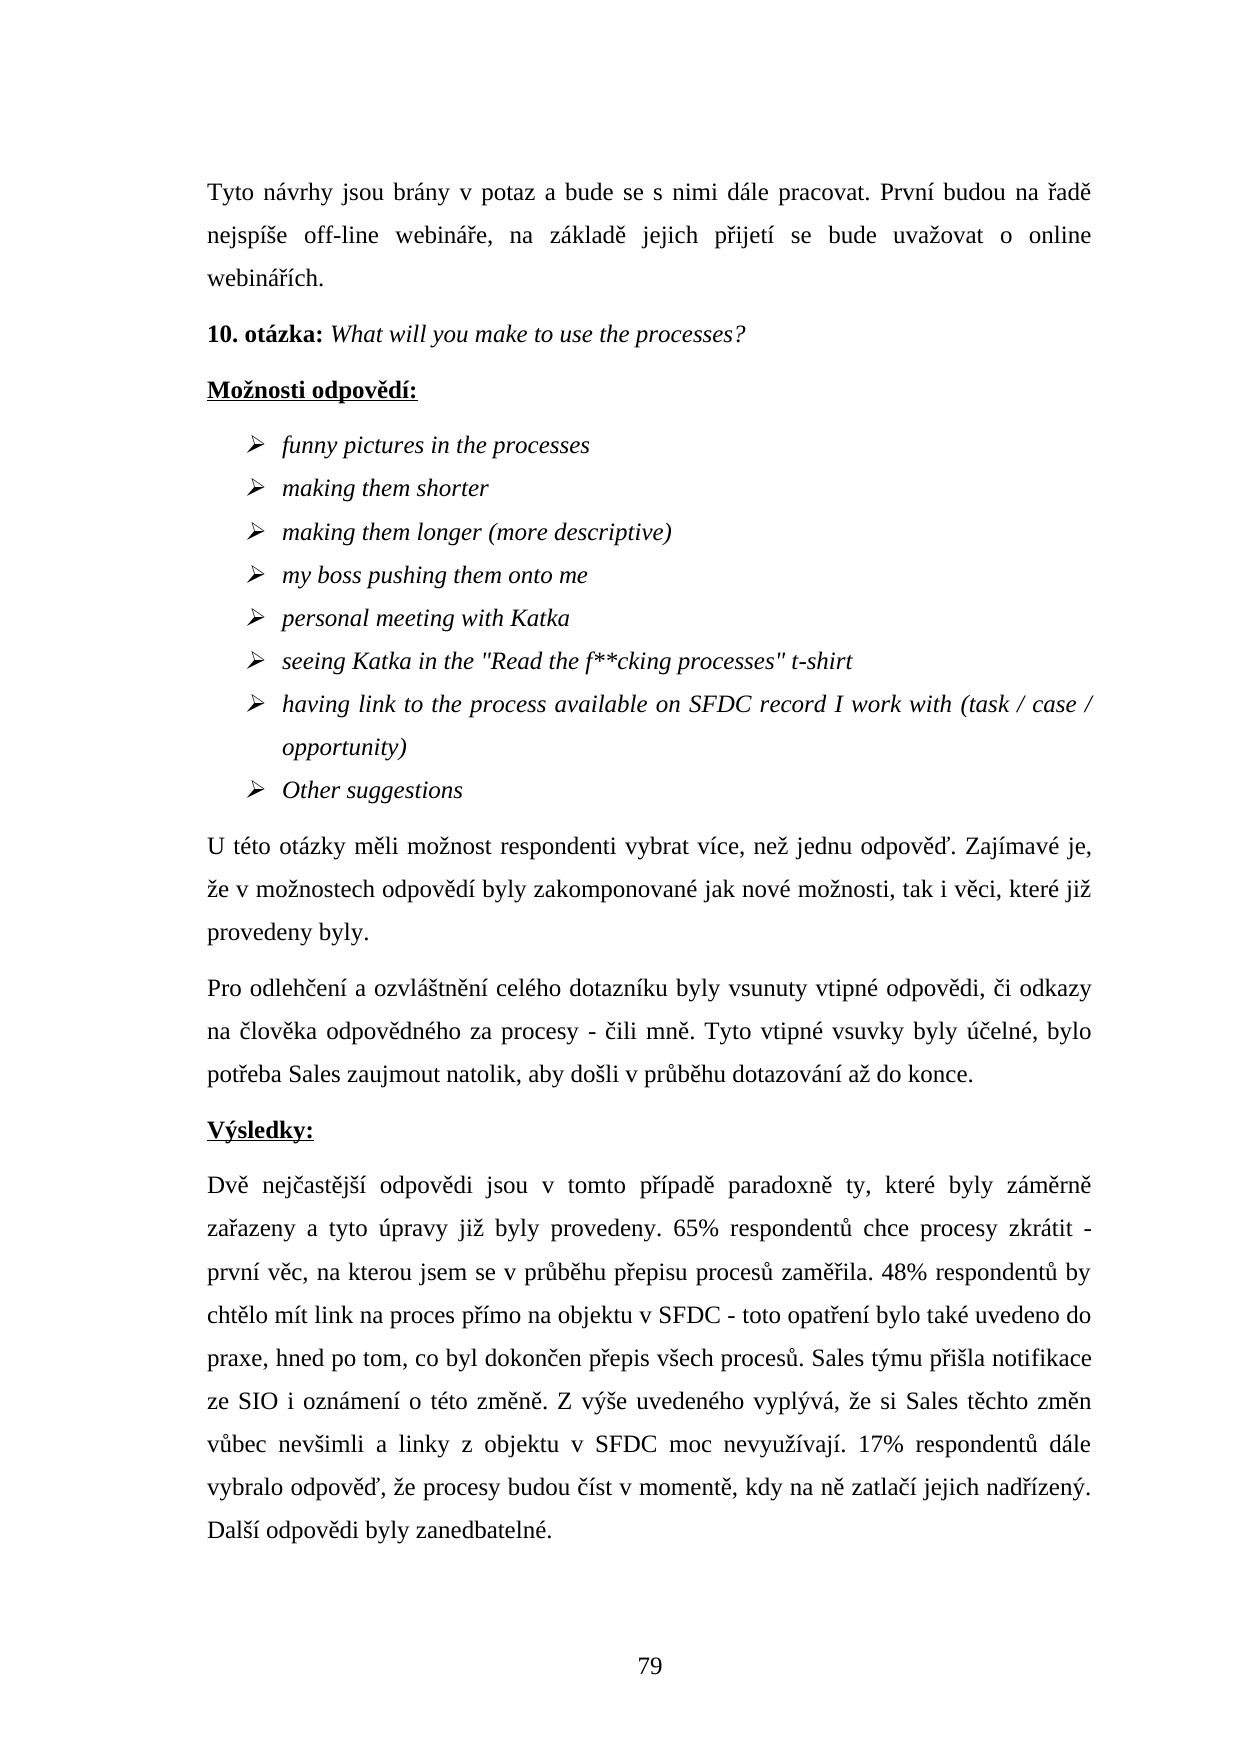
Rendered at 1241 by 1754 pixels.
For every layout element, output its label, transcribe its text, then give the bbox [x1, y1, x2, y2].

list my boss pushing them onto me [244, 560, 1092, 588]
list seeing Katka in the "Read the f**cking processes" t-shirt [244, 646, 1092, 675]
list making them longer (more descriptive) [244, 517, 1092, 545]
list making them shorter [244, 473, 1092, 502]
list having link to the process available on SFDC record I work with (task / case / opportunity) [244, 689, 1092, 761]
text 10. otázka: What will you make to use the processes? [207, 319, 1092, 348]
list funny pictures in the processes [244, 430, 1092, 459]
text Výsledky: [207, 1115, 1092, 1143]
text Pro odlehčení a ozvláštnění celého dotazníku byly vsunuty vtipné odpovědi, či odkazy na člověka odpovědného za procesy - čili mně. Tyto vtipné vsuvky byly účelné, bylo potřeba Sales zaujmout natolik, aby došli v průběhu dotazování až do konce. [207, 973, 1092, 1088]
text Možnosti odpovědí: [207, 375, 1092, 403]
list personal meeting with Katka [244, 603, 1092, 632]
text U této otázky měli možnost respondenti vybrat více, než jednu odpověď. Zajímavé je, že v možnostech odpovědí byly zakomponované jak nové možnosti, tak i věci, které již provedeny byly. [207, 831, 1092, 946]
text Dvě nejčastější odpovědi jsou v tomto případě paradoxně ty, které byly záměrně zařazeny a tyto úpravy již byly provedeny. 65% respondentů chce procesy zkrátit - první věc, na kterou jsem se v průběhu přepisu procesů zaměřila. 48% respondentů by chtělo mít link na proces přímo na objektu v SFDC - toto opatření bylo také uvedeno do praxe, hned po tom, co byl dokončen přepis všech procesů. Sales týmu přišla notifikace ze SIO i oznámení o této změně. Z výše uvedeného vyplývá, že si Sales těchto změn vůbec nevšimli a linky z objektu v SFDC moc nevyužívají. 17% respondentů dále vybralo odpověď, že procesy budou číst v momentě, kdy na ně zatlačí jejich nadřízený. Další odpovědi byly zanedbatelné. [207, 1170, 1092, 1544]
list Other suggestions [244, 775, 1092, 804]
text Tyto návrhy jsou brány v potaz a bude se s nimi dále pracovat. První budou na řadě nejspíše off-line webináře, na základě jejich přijetí se bude uvažovat o online webinářích. [207, 177, 1092, 292]
